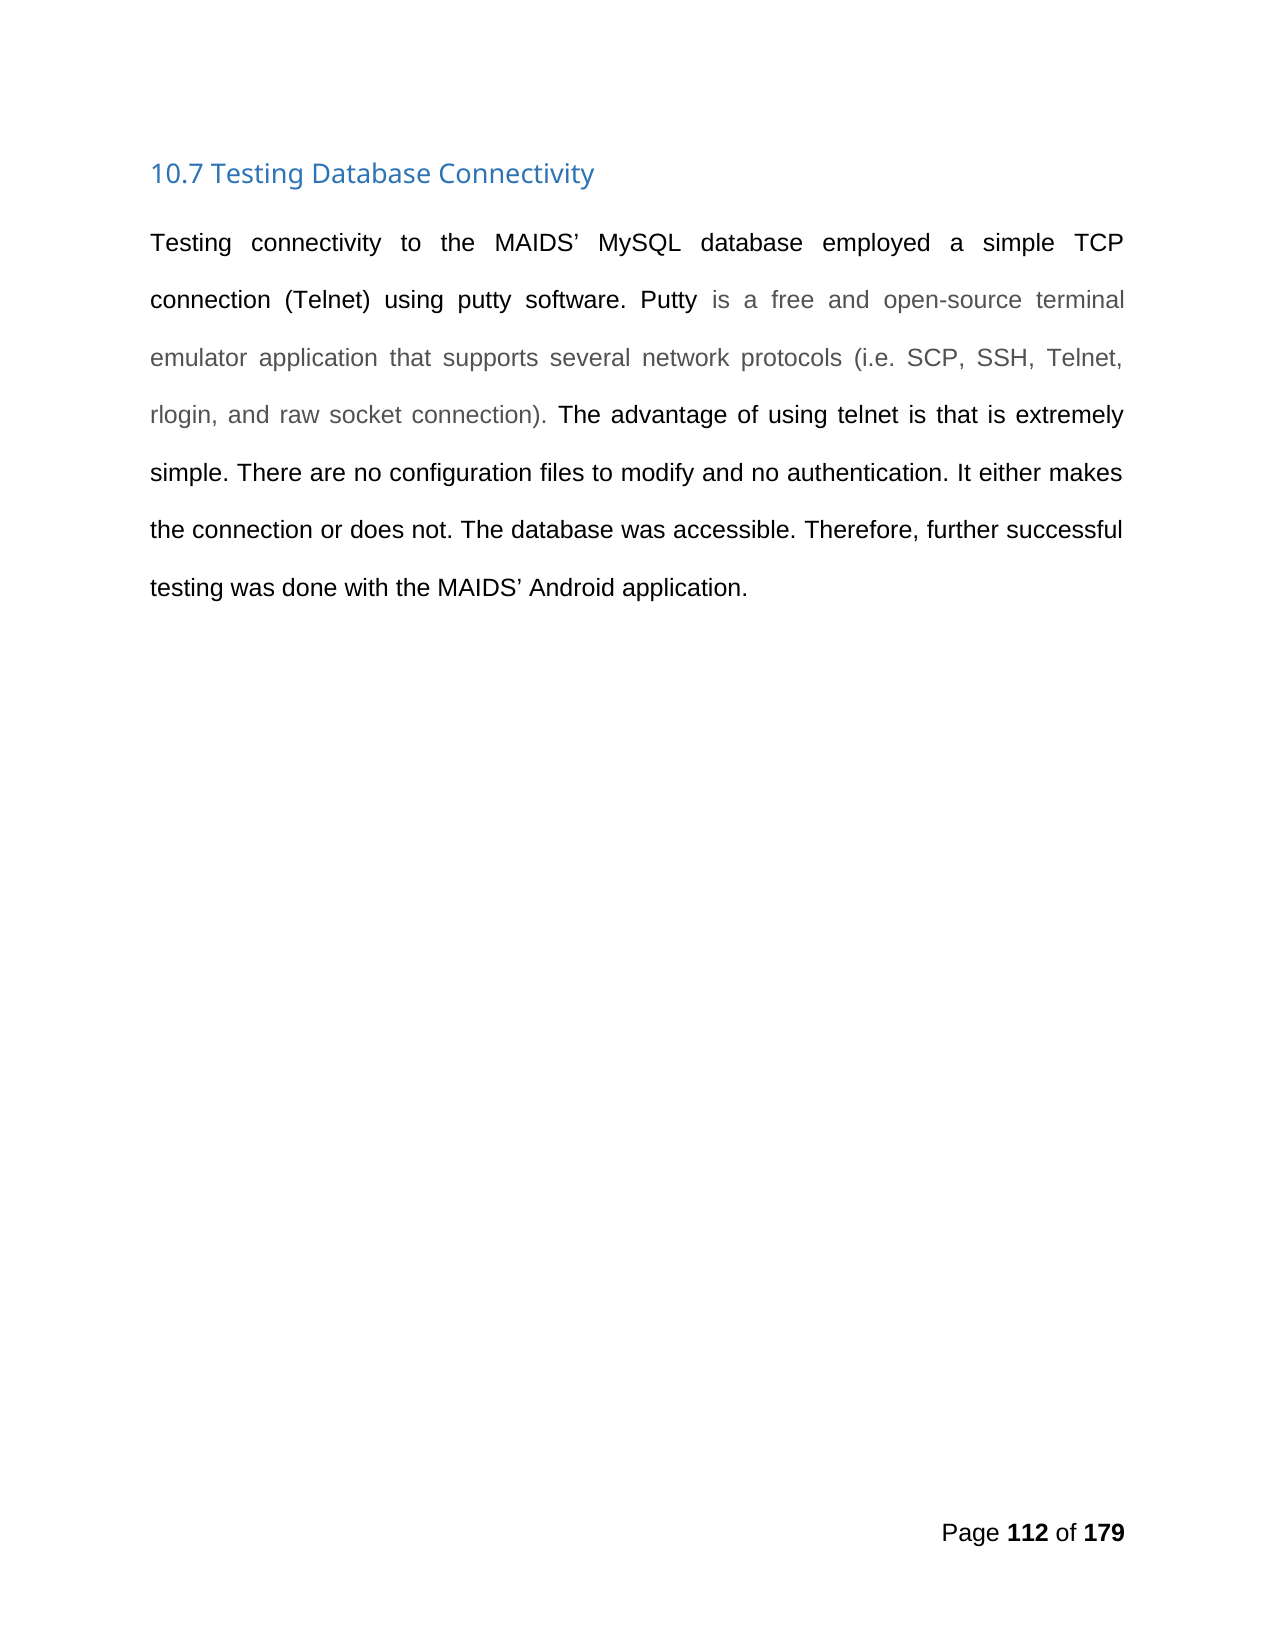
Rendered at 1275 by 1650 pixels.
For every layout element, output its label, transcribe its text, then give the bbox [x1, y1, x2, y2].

text Testing connectivity to the MAIDS’ MySQL database employed a simple TCP connection (Telnet) using putty software. Putty is a free and open-source terminal emulator application that supports several network protocols (i.e. SCP, SSH, Telnet, rlogin, and raw socket connection). The advantage of using telnet is that is extremely simple. There are no configuration files to modify and no authentication. It either makes the connection or does not. The database was accessible. Therefore, further successful testing was done with the MAIDS’ Android application. [150, 228, 1125, 343]
text Testing connectivity to the MAIDS’ MySQL database employed a simple TCP connection (Telnet) using putty software. Putty is a free and open-source terminal emulator application that supports several network protocols (i.e. SCP, SSH, Telnet, rlogin, and raw socket connection). The advantage of using telnet is that is extremely simple. There are no configuration files to modify and no authentication. It either makes the connection or does not. The database was accessible. Therefore, further successful testing was done with the MAIDS’ Android application. [150, 372, 1125, 602]
subtitle 10.7 Testing Database Connectivity [150, 154, 1125, 191]
